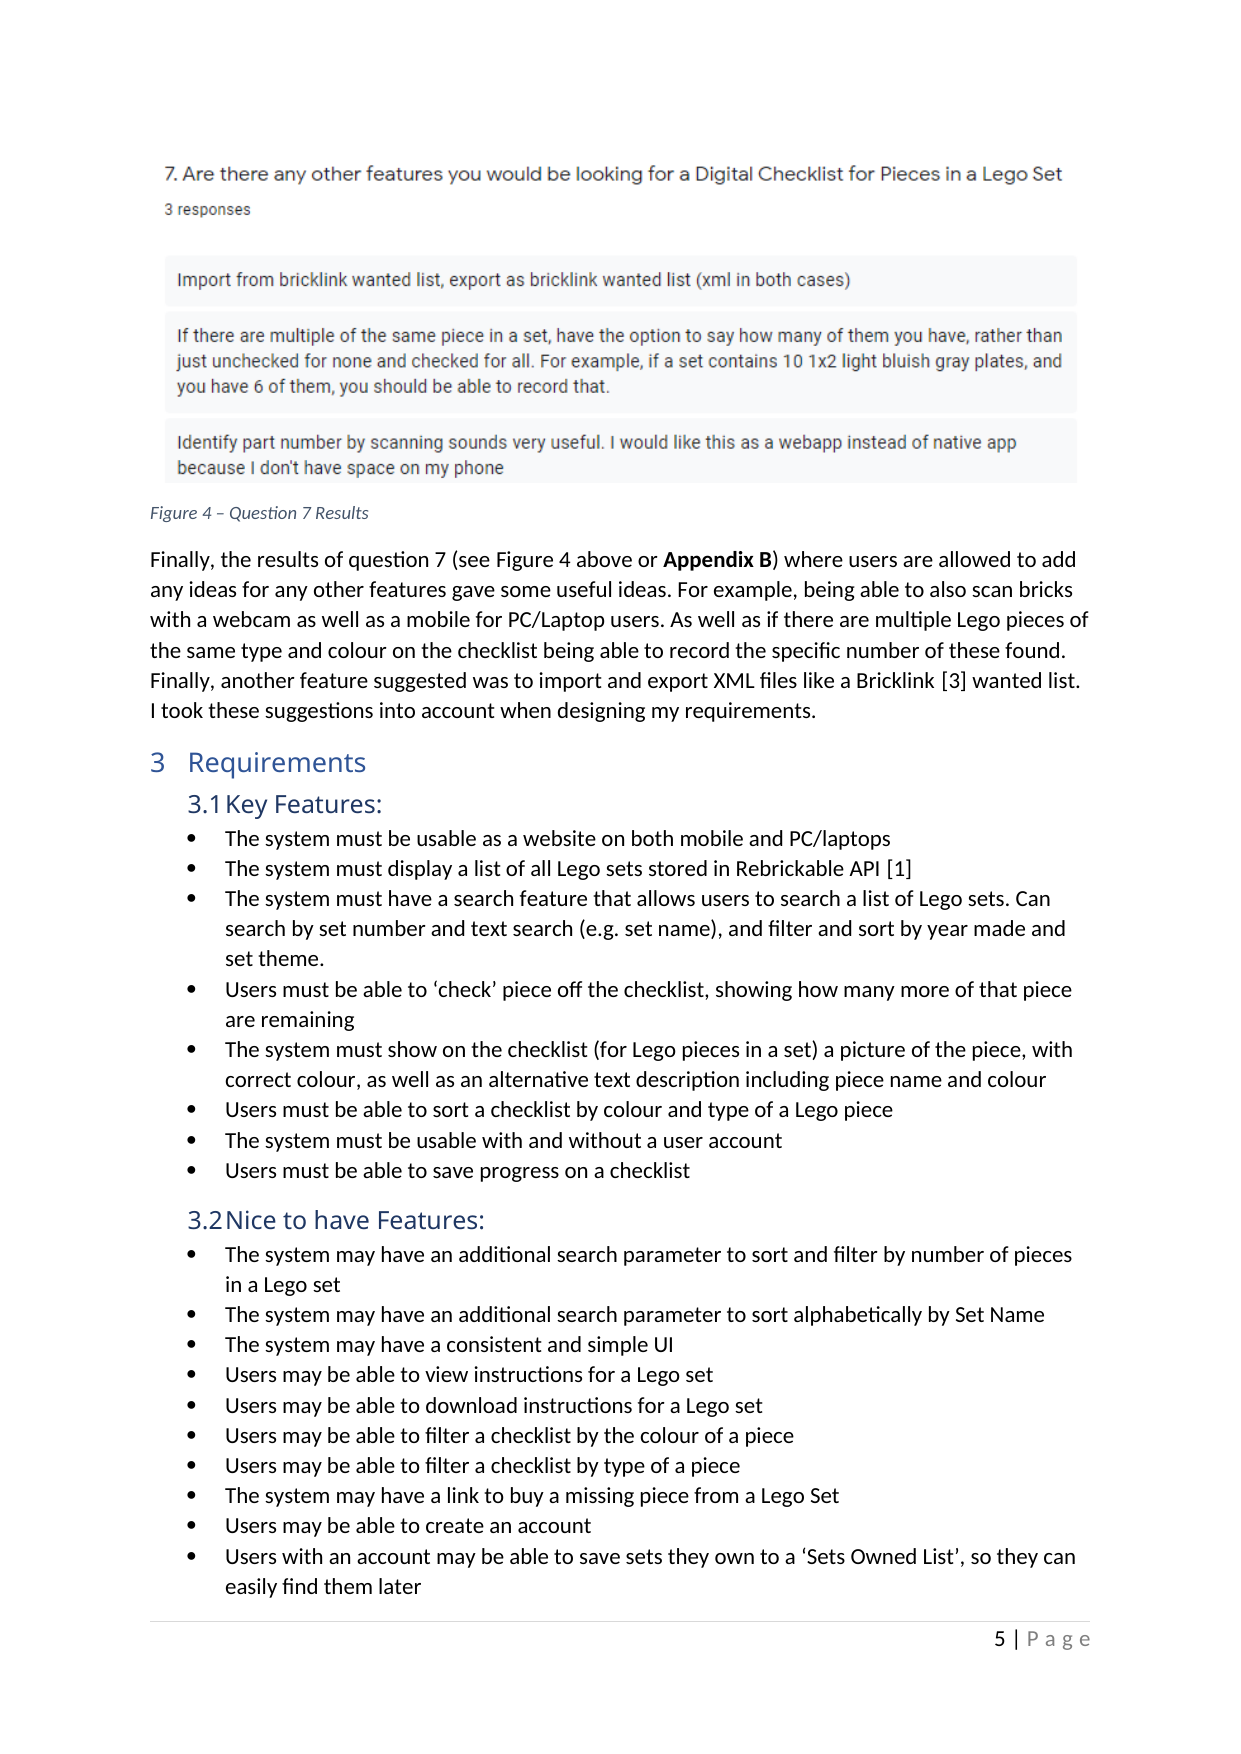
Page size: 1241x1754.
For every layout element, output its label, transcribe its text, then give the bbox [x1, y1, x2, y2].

subtitle Key Features: [187, 787, 1090, 821]
list Users must be able to save progress on a checklist [187, 1156, 1090, 1184]
text Finally, the results of question 7 (see Figure 4 above or Appendix B) where users are allowed to add any ideas for any other features gave some useful ideas. For example, being able to also scan bricks with a webcam as well as a mobile for PC/Laptop users. As well as if there are multiple Lego pieces of the same type and colour on the checklist being able to record the specific number of these found. Finally, another feature suggested was to import and export XML files like a Bricklink [3] wanted list. I took these suggestions into account when designing my requirements. [150, 545, 1090, 724]
list The system may have an additional search parameter to sort alphabetically by Set Name [187, 1300, 1090, 1328]
list The system must display a list of all Lego sets stored in Rebrickable API [1] [187, 854, 1090, 882]
list Users may be able to filter a checklist by type of a piece [187, 1451, 1090, 1479]
list The system must be usable as a website on both mobile and PC/laptops [187, 824, 1090, 852]
list The system must have a search feature that allows users to search a list of Lego sets. Can search by set number and text search (e.g. set name), and filter and sort by year made and set theme. [187, 884, 1090, 973]
list Users may be able to filter a checklist by the colour of a piece [187, 1421, 1090, 1449]
list Users may be able to create an account [187, 1512, 1090, 1539]
list The system must be usable with and without a user account [187, 1126, 1090, 1154]
list The system may have a consistent and simple UI [187, 1330, 1090, 1358]
list The system must show on the checklist (for Lego pieces in a set) a picture of the piece, with correct colour, as well as an alternative text description including piece name and colour [187, 1035, 1090, 1093]
list Users must be able to sort a checklist by colour and type of a Lego piece [187, 1096, 1090, 1124]
list The system may have an additional search parameter to sort and filter by number of pieces in a Lego set [187, 1240, 1090, 1298]
list Users must be able to ‘check’ piece off the checklist, showing how many more of that piece are remaining [187, 975, 1090, 1033]
list Users may be able to view instructions for a Lego set [187, 1361, 1090, 1388]
subtitle Nice to have Features: [187, 1203, 1090, 1237]
list The system may have a link to buy a missing piece from a Lego Set [187, 1481, 1090, 1509]
list Users may be able to download instructions for a Lego set [187, 1391, 1090, 1419]
list Users with an account may be able to save sets they own to a ‘Sets Owned List’, so they can easily find them later [187, 1542, 1090, 1600]
subtitle Requirements [150, 743, 1090, 780]
picture [150, 150, 1091, 483]
